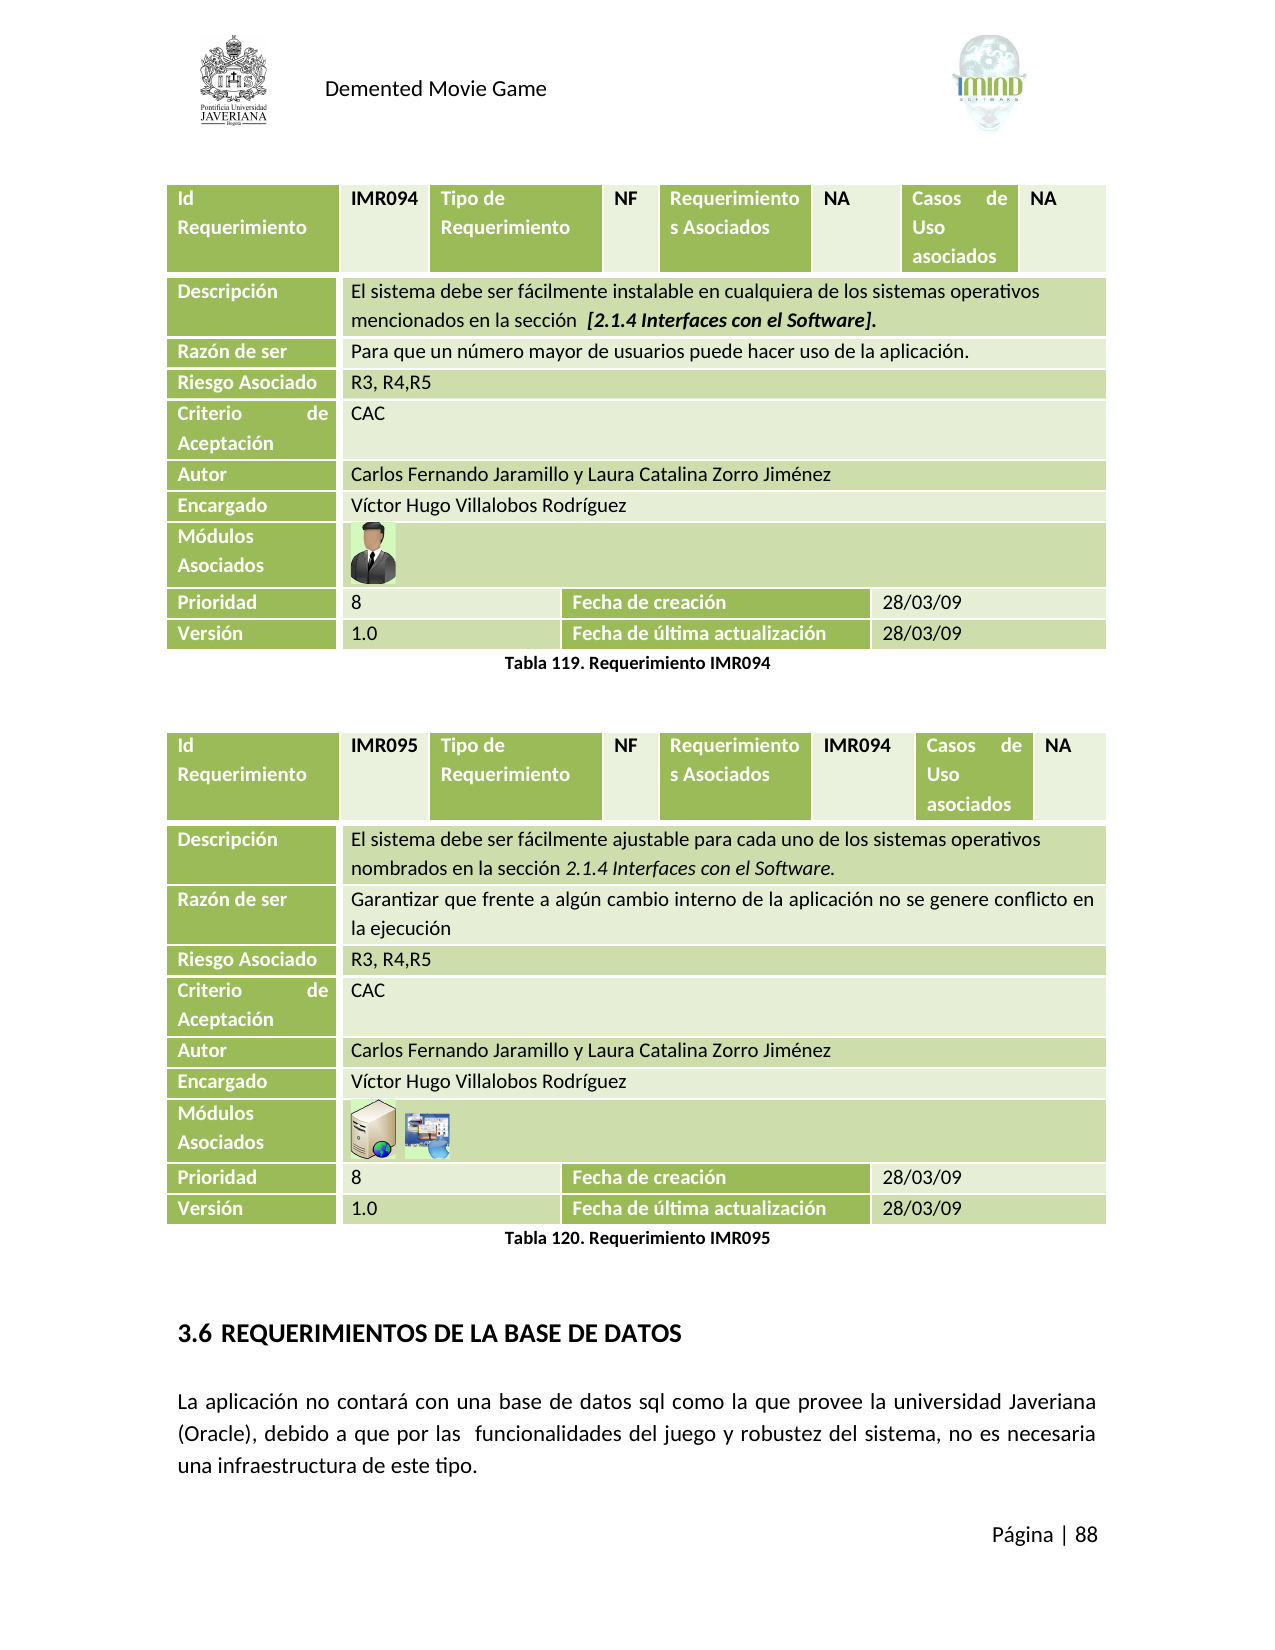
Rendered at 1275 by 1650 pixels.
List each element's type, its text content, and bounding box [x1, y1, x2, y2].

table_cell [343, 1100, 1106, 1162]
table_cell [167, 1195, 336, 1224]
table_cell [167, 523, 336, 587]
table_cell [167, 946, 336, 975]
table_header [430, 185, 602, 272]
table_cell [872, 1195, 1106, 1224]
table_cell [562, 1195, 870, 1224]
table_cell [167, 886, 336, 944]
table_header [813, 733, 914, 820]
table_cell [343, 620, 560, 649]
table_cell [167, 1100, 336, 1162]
picture [350, 522, 396, 584]
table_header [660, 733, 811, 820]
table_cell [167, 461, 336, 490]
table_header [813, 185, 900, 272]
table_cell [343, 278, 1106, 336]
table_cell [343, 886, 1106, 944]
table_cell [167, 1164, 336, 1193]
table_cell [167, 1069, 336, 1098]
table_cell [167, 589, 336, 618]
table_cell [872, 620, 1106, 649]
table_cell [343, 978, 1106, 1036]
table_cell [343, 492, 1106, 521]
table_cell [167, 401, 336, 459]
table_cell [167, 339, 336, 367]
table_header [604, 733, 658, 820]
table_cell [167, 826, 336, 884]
picture [350, 1099, 396, 1159]
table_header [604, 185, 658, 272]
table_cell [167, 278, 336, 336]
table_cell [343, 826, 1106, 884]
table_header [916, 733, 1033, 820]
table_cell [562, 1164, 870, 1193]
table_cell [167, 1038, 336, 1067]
picture [405, 1113, 450, 1159]
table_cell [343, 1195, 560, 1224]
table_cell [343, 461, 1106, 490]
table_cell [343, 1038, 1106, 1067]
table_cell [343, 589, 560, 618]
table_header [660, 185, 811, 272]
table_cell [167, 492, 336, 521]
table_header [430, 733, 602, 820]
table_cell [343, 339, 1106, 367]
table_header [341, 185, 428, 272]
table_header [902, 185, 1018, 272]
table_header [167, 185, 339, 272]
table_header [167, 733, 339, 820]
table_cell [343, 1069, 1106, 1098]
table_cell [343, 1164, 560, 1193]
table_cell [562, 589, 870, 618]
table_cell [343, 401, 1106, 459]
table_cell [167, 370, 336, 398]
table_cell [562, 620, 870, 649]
subtitle REQUERIMIENTOS DE LA BASE DE DATOS [177, 1317, 1098, 1350]
text Tabla 119. Requerimiento IMR094 [177, 651, 1098, 674]
picture [951, 35, 1033, 138]
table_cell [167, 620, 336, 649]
text La aplicación no contará con una base de datos sql como la que provee la universidad Javeriana (Oracle), debido a que por las funcionalidades del juego y robustez del sistema, no es necesaria una infraestructura de este tipo. [177, 1387, 1098, 1479]
text Tabla 120. Requerimiento IMR095 [177, 1226, 1098, 1249]
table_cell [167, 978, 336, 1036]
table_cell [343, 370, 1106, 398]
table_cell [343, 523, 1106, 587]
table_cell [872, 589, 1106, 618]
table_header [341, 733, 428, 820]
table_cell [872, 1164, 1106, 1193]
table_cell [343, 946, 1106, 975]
picture [200, 35, 267, 126]
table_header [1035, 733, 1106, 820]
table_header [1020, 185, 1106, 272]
